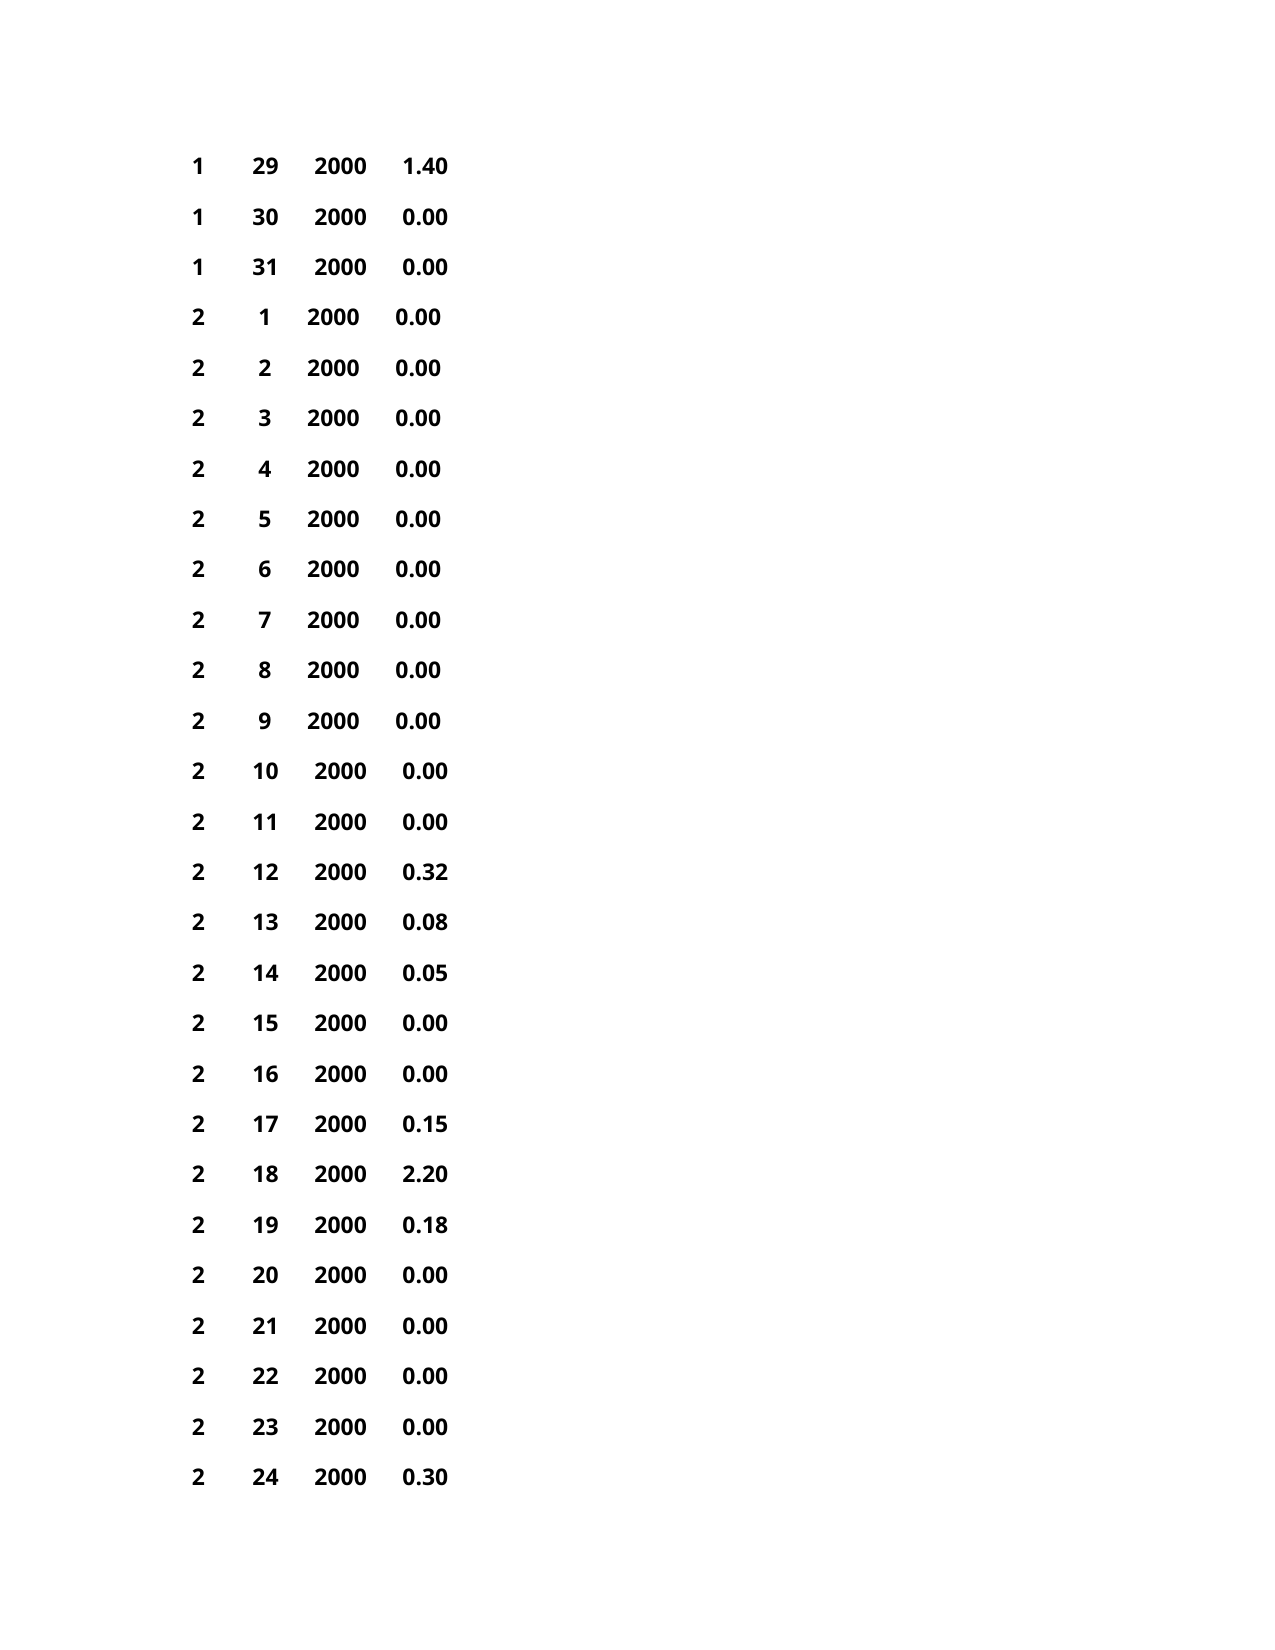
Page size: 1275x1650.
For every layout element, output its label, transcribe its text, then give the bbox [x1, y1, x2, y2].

text 2 22 2000 0.00 [150, 1360, 1125, 1391]
text 1 31 2000 0.00 [150, 251, 1125, 282]
text 2 17 2000 0.15 [150, 1108, 1125, 1139]
text 2 6 2000 0.00 [150, 553, 1125, 584]
text 2 19 2000 0.18 [150, 1209, 1125, 1240]
text 2 21 2000 0.00 [150, 1309, 1125, 1341]
text 2 8 2000 0.00 [150, 654, 1125, 685]
text 2 10 2000 0.00 [150, 755, 1125, 786]
text 2 15 2000 0.00 [150, 1007, 1125, 1038]
text 2 18 2000 2.20 [150, 1158, 1125, 1189]
text 2 14 2000 0.05 [150, 957, 1125, 988]
text 2 9 2000 0.00 [150, 704, 1125, 736]
text 1 29 2000 1.40 [150, 150, 1125, 181]
text 2 20 2000 0.00 [150, 1259, 1125, 1290]
text 2 12 2000 0.32 [150, 856, 1125, 887]
text 2 24 2000 0.30 [150, 1461, 1125, 1492]
text 2 16 2000 0.00 [150, 1057, 1125, 1089]
text 2 1 2000 0.00 [150, 301, 1125, 332]
text 2 13 2000 0.08 [150, 906, 1125, 937]
text 2 11 2000 0.00 [150, 805, 1125, 837]
text 2 2 2000 0.00 [150, 352, 1125, 383]
text 1 30 2000 0.00 [150, 200, 1125, 232]
text 2 4 2000 0.00 [150, 452, 1125, 484]
text 2 7 2000 0.00 [150, 604, 1125, 635]
text 2 23 2000 0.00 [150, 1410, 1125, 1442]
text 2 5 2000 0.00 [150, 503, 1125, 534]
text 2 3 2000 0.00 [150, 402, 1125, 433]
